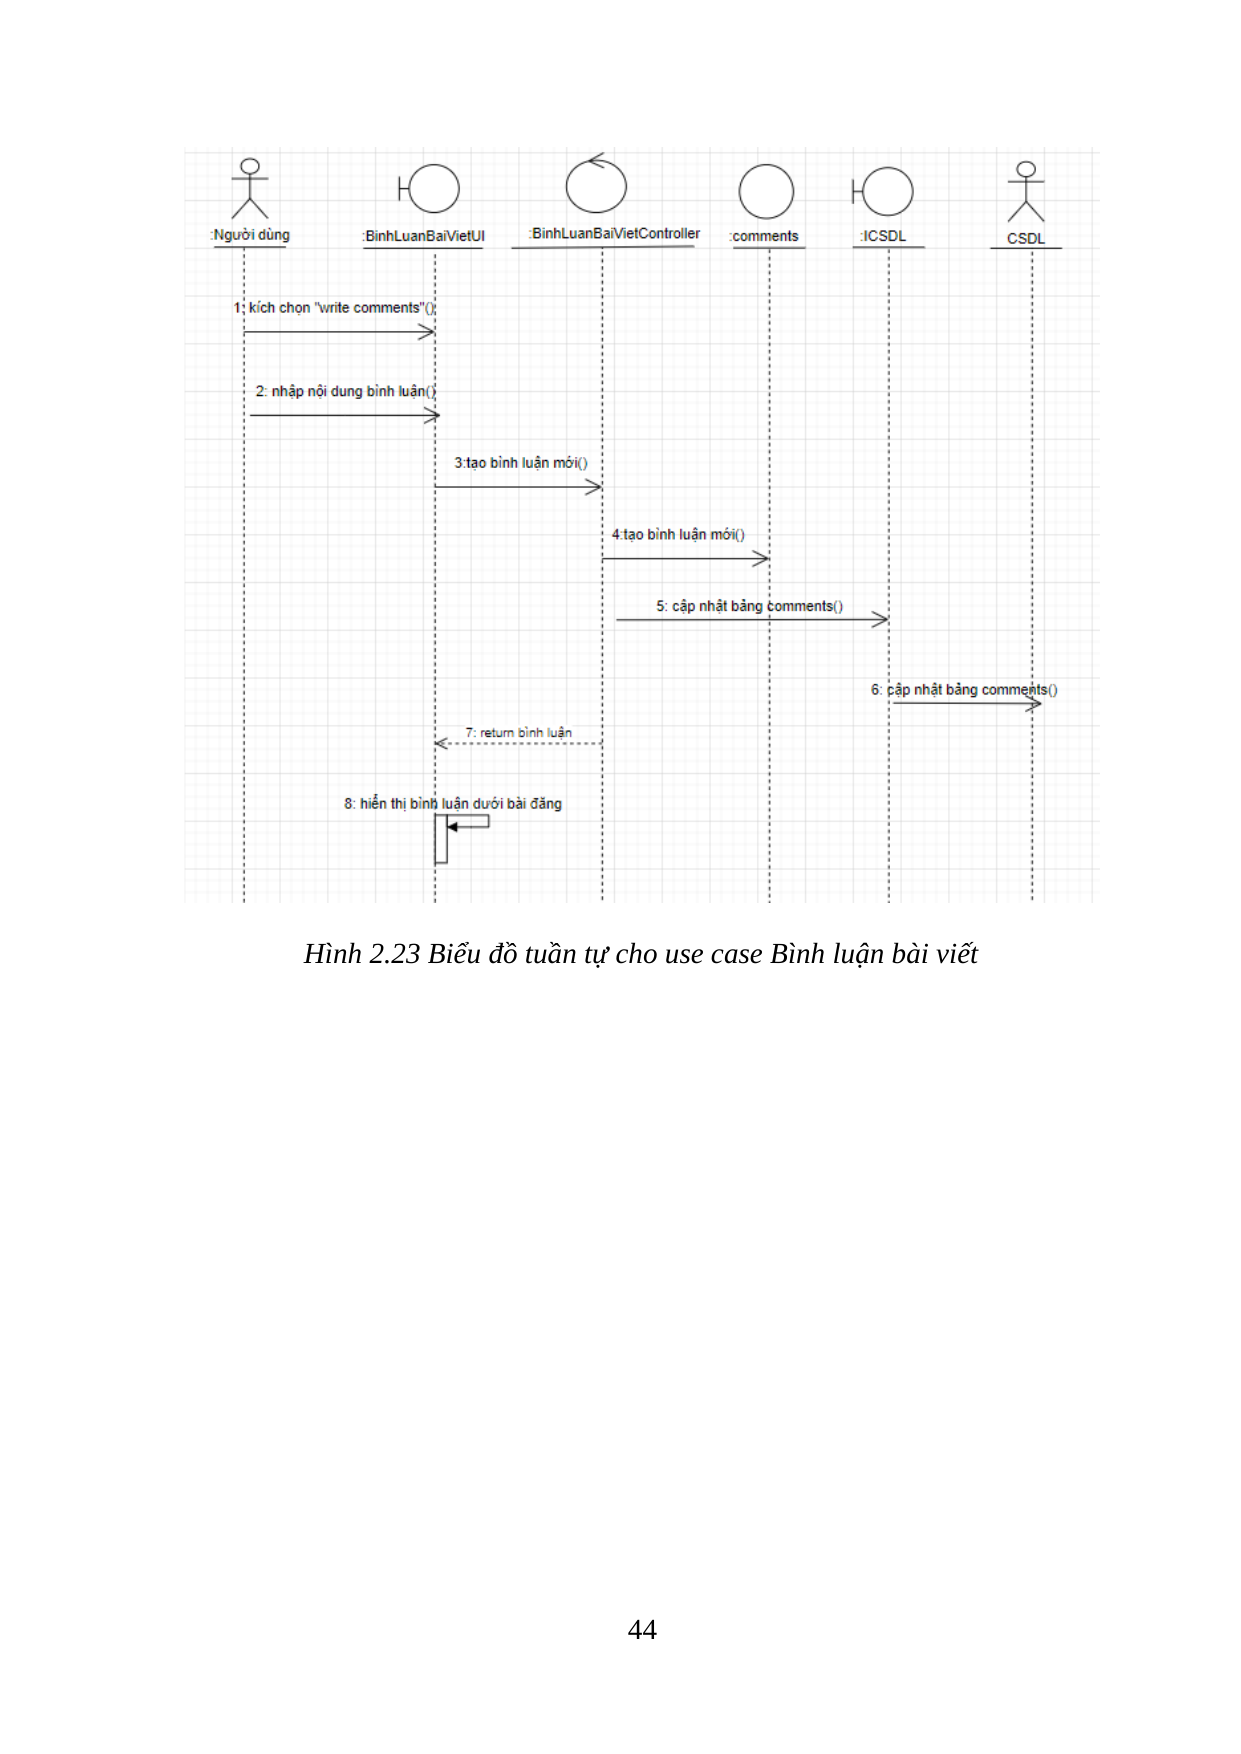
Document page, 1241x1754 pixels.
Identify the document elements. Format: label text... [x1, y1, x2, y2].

picture [184, 147, 1100, 903]
